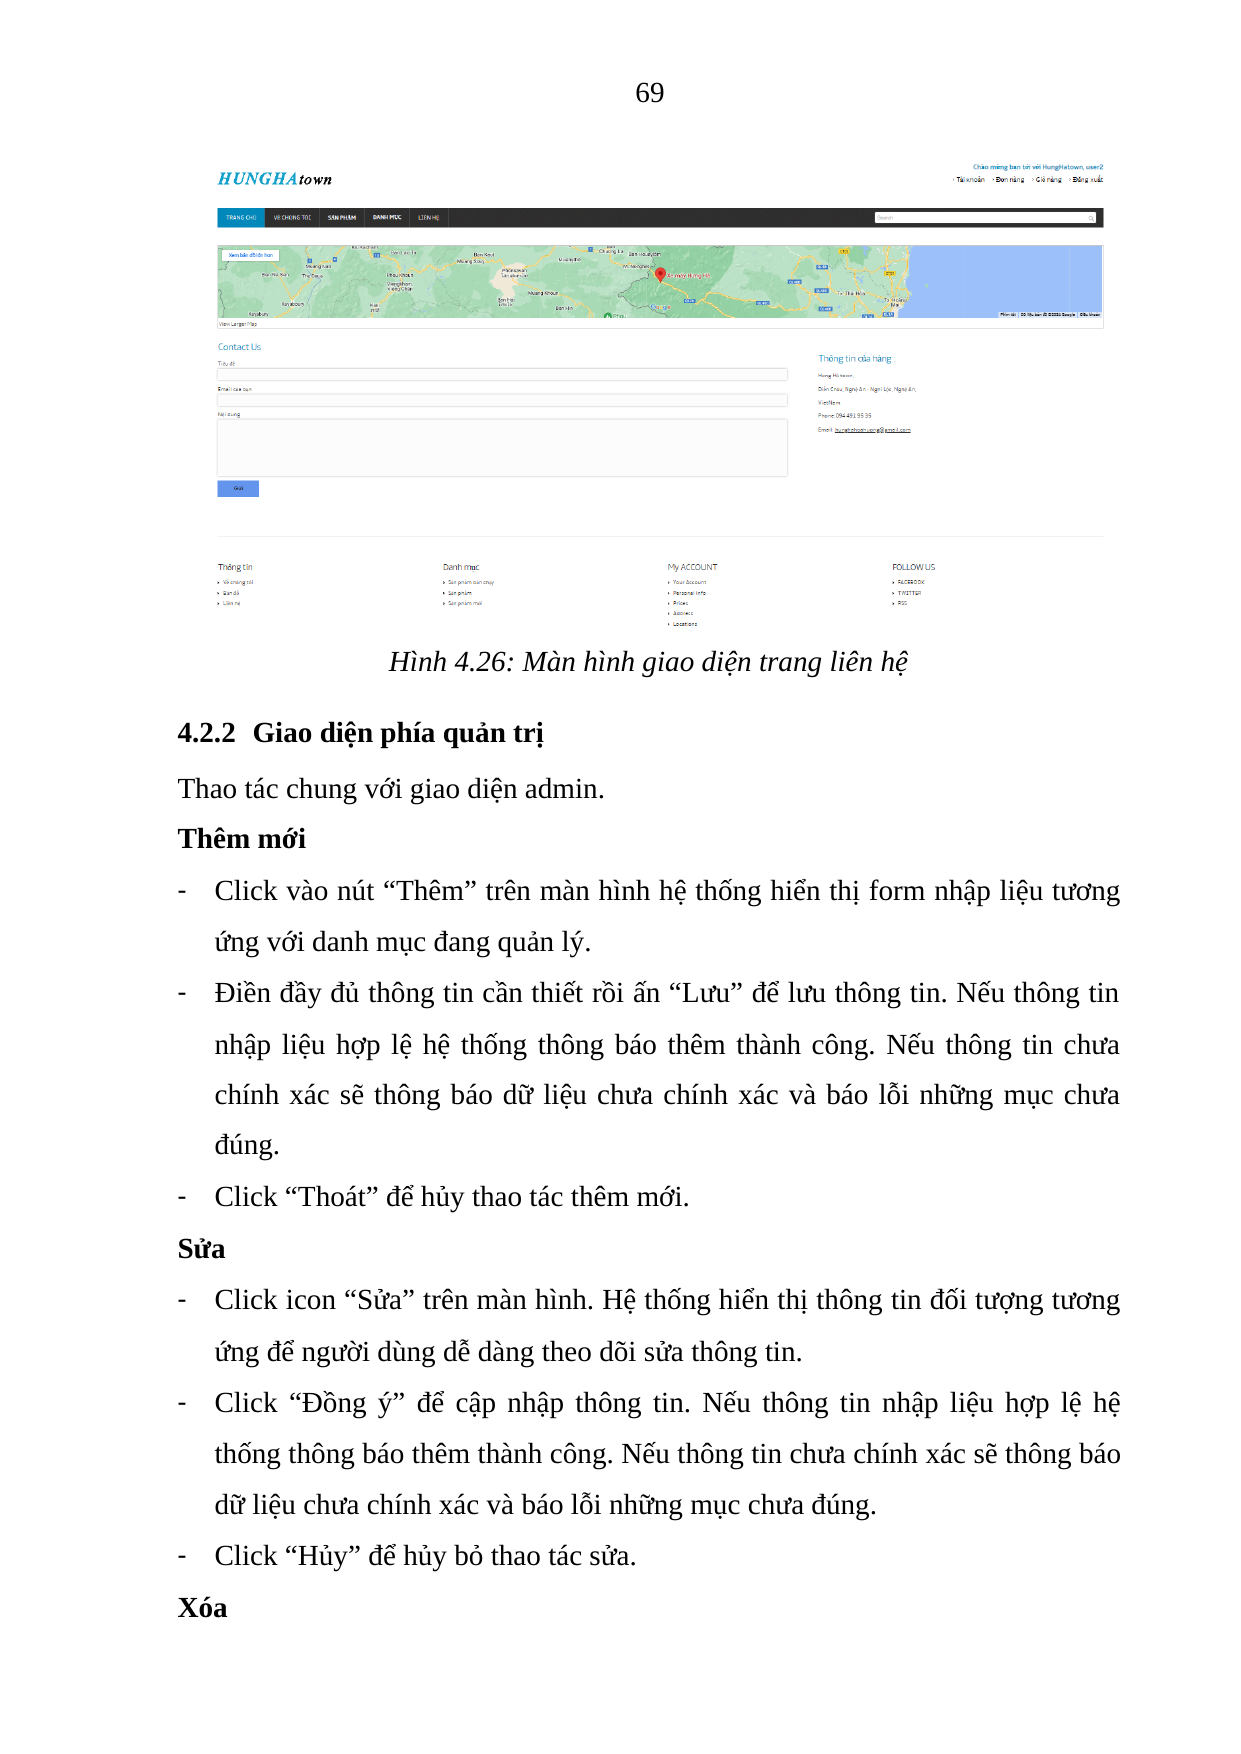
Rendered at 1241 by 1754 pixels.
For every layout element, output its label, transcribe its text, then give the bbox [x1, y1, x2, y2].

list Click icon “Sửa” trên màn hình. Hệ thống hiển thị thông tin đối tượng tương ứng để người dùng dễ dàng theo dõi sửa thông tin. [177, 1281, 1122, 1367]
list Click “Thoát” để hủy thao tác thêm mới. [177, 1178, 1122, 1213]
list Click vào nút “Thêm” trên màn hình hệ thống hiển thị form nhập liệu tương ứng với danh mục đang quản lý. [177, 872, 1122, 958]
list Click “Đồng ý” để cập nhập thông tin. Nếu thông tin nhập liệu hợp lệ hệ thống thông báo thêm thành công. Nếu thông tin chưa chính xác sẽ thông báo dữ liệu chưa chính xác và báo lỗi những mục chưa đúng. [177, 1384, 1122, 1520]
subtitle Giao diện phía quản trị [177, 715, 1122, 748]
text Thao tác chung với giao diện admin. [177, 771, 1122, 804]
text Hình 4.26: Màn hình giao diện trang liên hệ [177, 644, 1122, 677]
text Thêm mới [177, 821, 1122, 855]
text Sửa [177, 1231, 1122, 1265]
picture [177, 118, 1123, 634]
list Điền đầy đủ thông tin cần thiết rồi ấn “Lưu” để lưu thông tin. Nếu thông tin nhập liệu hợp lệ hệ thống thông báo thêm thành công. Nếu thông tin chưa chính xác sẽ thông báo dữ liệu chưa chính xác và báo lỗi những mục chưa đúng. [177, 974, 1122, 1161]
list Click “Hủy” để hủy bỏ thao tác sửa. [177, 1537, 1122, 1573]
text Xóa [177, 1591, 1122, 1624]
